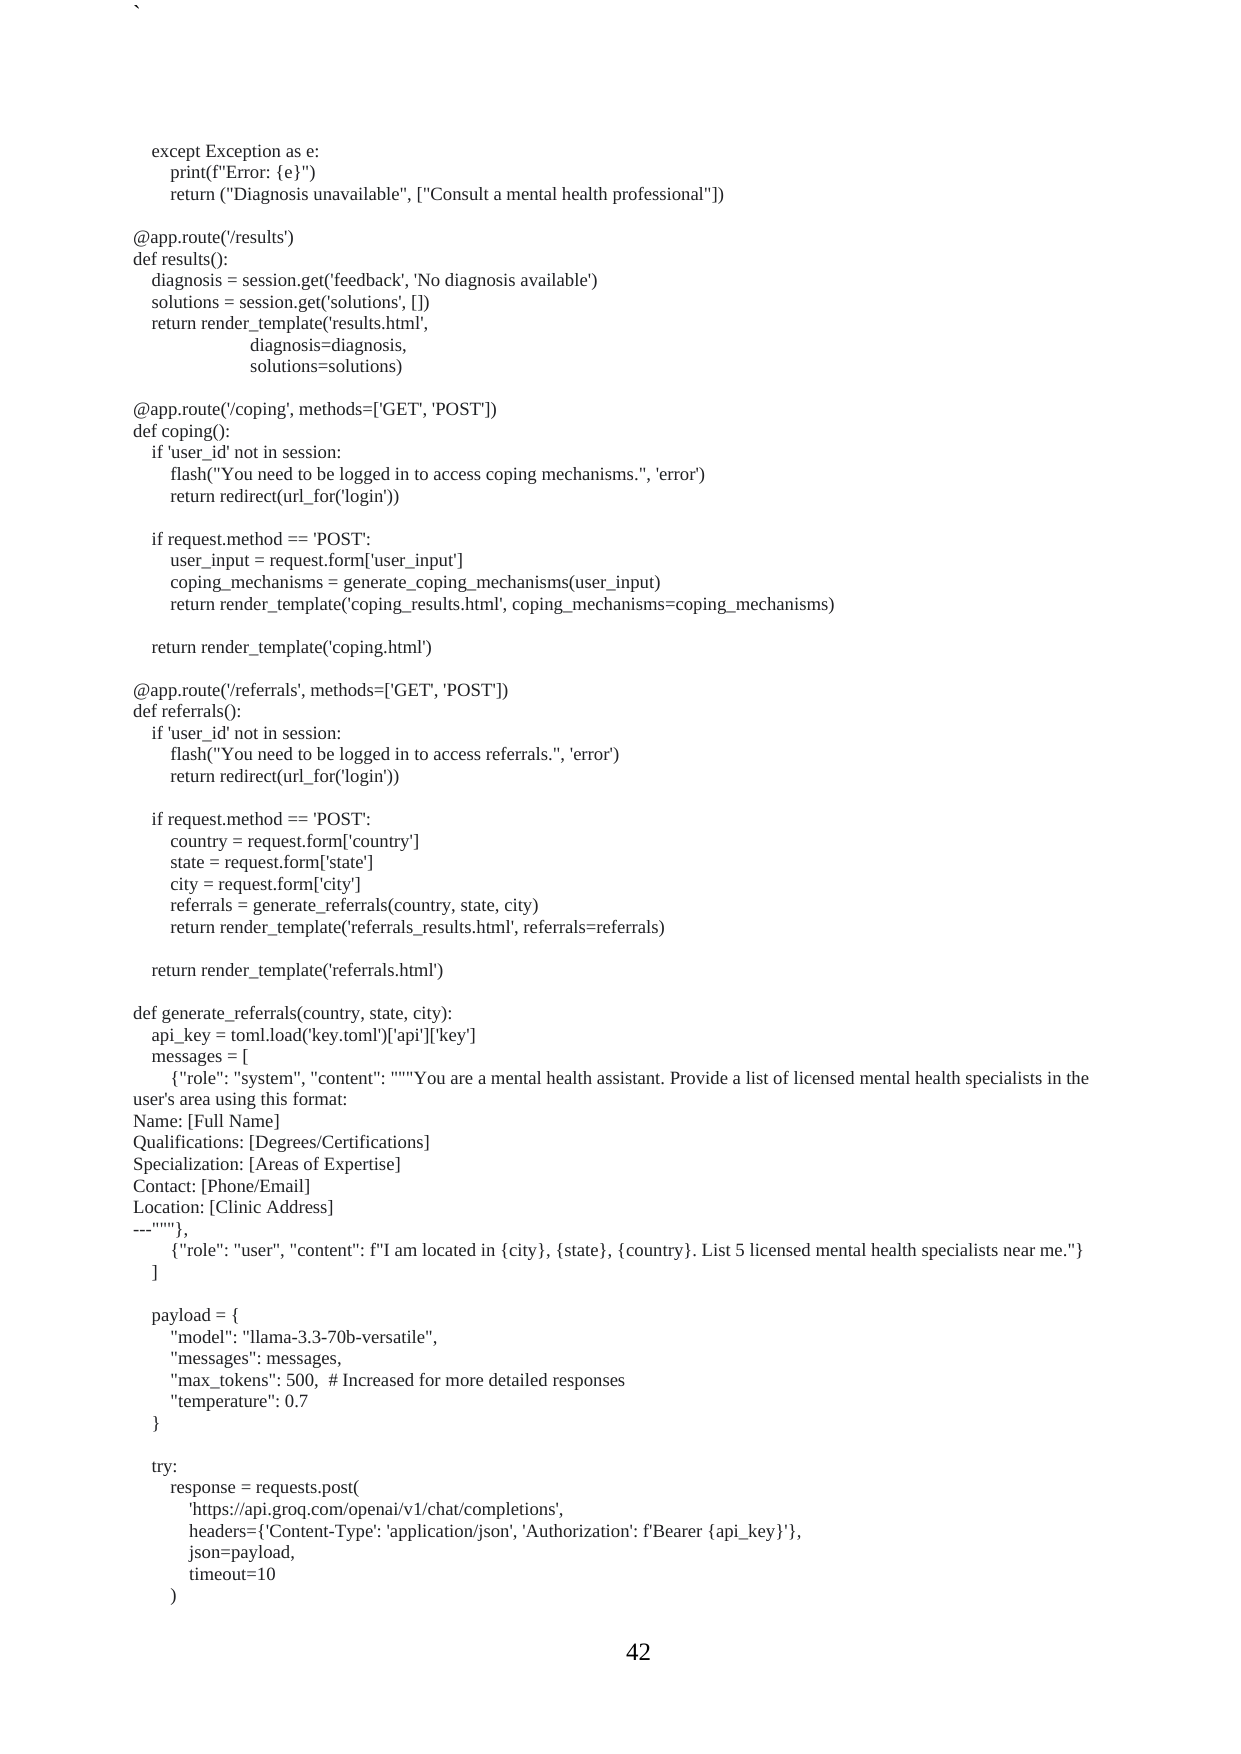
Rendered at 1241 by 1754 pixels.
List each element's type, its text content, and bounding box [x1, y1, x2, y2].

text def coping(): [133, 420, 1091, 441]
text Contact: [Phone/Email] [133, 1174, 1091, 1196]
text Name: [Full Name] [133, 1110, 1091, 1131]
text @app.route('/referrals', methods=['GET', 'POST']) [133, 679, 1091, 700]
text "temperature": 0.7 [133, 1390, 1091, 1412]
text {"role": "system", "content": """You are a mental health assistant. Provide a list of licensed mental health specialists in the user's area using this format: [133, 1067, 1091, 1110]
text diagnosis = session.get('feedback', 'No diagnosis available') [133, 269, 1091, 291]
text response = requests.post( [133, 1476, 1091, 1498]
text country = request.form['country'] [133, 829, 1091, 851]
text @app.route('/coping', methods=['GET', 'POST']) [133, 398, 1091, 420]
text flash("You need to be logged in to access coping mechanisms.", 'error') [133, 463, 1091, 484]
text messages = [ [133, 1045, 1091, 1067]
text city = request.form['city'] [133, 873, 1091, 894]
text return render_template('coping.html') [133, 636, 1091, 657]
text return render_template('results.html', [133, 312, 1091, 334]
text if request.method == 'POST': [133, 528, 1091, 549]
text Qualifications: [Degrees/Certifications] [133, 1131, 1091, 1153]
text "model": "llama-3.3-70b-versatile", [133, 1326, 1091, 1347]
text print(f"Error: {e}") [133, 161, 1091, 183]
text return render_template('coping_results.html', coping_mechanisms=coping_mechanisms) [133, 592, 1091, 614]
text if request.method == 'POST': [133, 808, 1091, 829]
text flash("You need to be logged in to access referrals.", 'error') [133, 743, 1091, 765]
text @app.route('/results') [133, 226, 1091, 247]
text if 'user_id' not in session: [133, 722, 1091, 743]
text solutions=solutions) [133, 355, 1091, 377]
text user_input = request.form['user_input'] [133, 549, 1091, 571]
text ] [133, 1261, 1091, 1282]
text except Exception as e: [133, 139, 1091, 161]
text "max_tokens": 500, # Increased for more detailed responses [133, 1369, 1091, 1390]
text {"role": "user", "content": f"I am located in {city}, {state}, {country}. List 5 licensed mental health specialists near me."} [133, 1239, 1091, 1261]
text referrals = generate_referrals(country, state, city) [133, 894, 1091, 916]
text try: [133, 1455, 1091, 1476]
text ---"""}, [133, 1218, 1091, 1239]
text diagnosis=diagnosis, [133, 334, 1091, 355]
text headers={'Content-Type': 'application/json', 'Authorization': f'Bearer {api_key}'}, [133, 1519, 1091, 1541]
text api_key = toml.load('key.toml')['api']['key'] [133, 1024, 1091, 1045]
text return render_template('referrals_results.html', referrals=referrals) [133, 916, 1091, 937]
text def referrals(): [133, 700, 1091, 722]
text timeout=10 [133, 1563, 1091, 1584]
text json=payload, [133, 1541, 1091, 1563]
text } [133, 1412, 1091, 1433]
text payload = { [133, 1304, 1091, 1326]
text 'https://api.groq.com/openai/v1/chat/completions', [133, 1498, 1091, 1519]
text return redirect(url_for('login')) [133, 765, 1091, 786]
text "messages": messages, [133, 1347, 1091, 1369]
text solutions = session.get('solutions', []) [133, 291, 1091, 312]
text state = request.form['state'] [133, 851, 1091, 873]
text Location: [Clinic Address] [133, 1196, 1091, 1218]
text ) [133, 1584, 1091, 1606]
text return render_template('referrals.html') [133, 959, 1091, 981]
text def results(): [133, 247, 1091, 269]
text Specialization: [Areas of Expertise] [133, 1153, 1091, 1174]
text return redirect(url_for('login')) [133, 484, 1091, 506]
text return ("Diagnosis unavailable", ["Consult a mental health professional"]) [133, 183, 1091, 204]
text def generate_referrals(country, state, city): [133, 1002, 1091, 1024]
text if 'user_id' not in session: [133, 441, 1091, 463]
text coping_mechanisms = generate_coping_mechanisms(user_input) [133, 571, 1091, 592]
